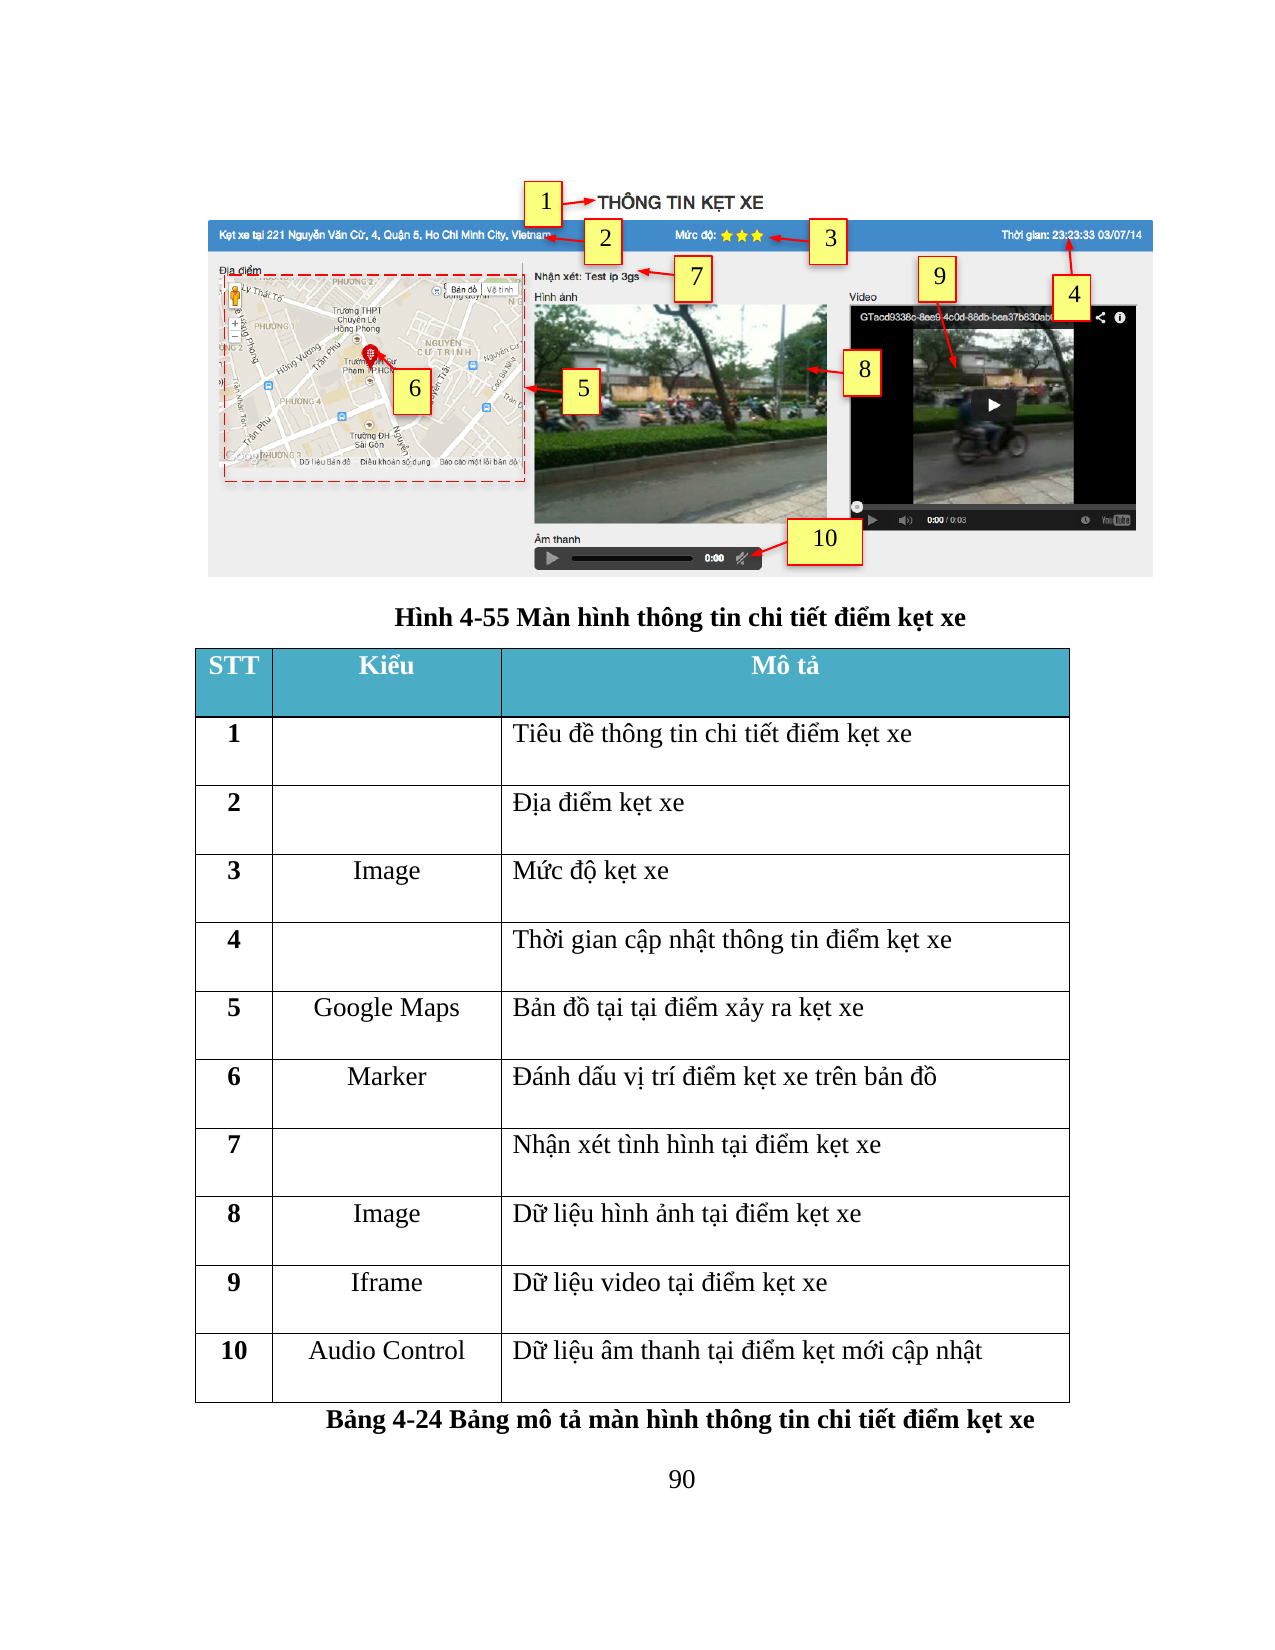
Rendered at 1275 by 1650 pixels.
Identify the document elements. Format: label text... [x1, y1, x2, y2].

table_header Mô tả [502, 649, 1069, 716]
table_cell [273, 1129, 501, 1196]
table_cell 4 [196, 923, 272, 991]
table_cell Bản đồ tại tại điểm xảy ra kẹt xe [502, 992, 1069, 1059]
table_cell Dữ liệu hình ảnh tại điểm kẹt xe [502, 1197, 1069, 1265]
table_cell Marker [273, 1060, 501, 1128]
text Bảng 4-10 Bảng mô tả màn hình thông tin chi tiết điểm kẹt xe [207, 1403, 1154, 1434]
table_cell 3 [196, 855, 272, 922]
table_cell Địa điểm kẹt xe [502, 786, 1069, 853]
table_header Kiểu [273, 649, 501, 716]
table_cell Nhận xét tình hình tại điểm kẹt xe [502, 1129, 1069, 1196]
table_cell Dữ liệu video tại điểm kẹt xe [502, 1266, 1069, 1333]
table_cell Mức độ kẹt xe [502, 855, 1069, 922]
table_cell Google Maps [273, 992, 501, 1059]
table_cell [273, 786, 501, 853]
table_cell 7 [196, 1129, 272, 1196]
table_cell Đánh dấu vị trí điểm kẹt xe trên bản đồ [502, 1060, 1069, 1128]
table_cell 1 [196, 718, 272, 785]
table_cell Tiêu đề thông tin chi tiết điểm kẹt xe [502, 718, 1069, 785]
table_cell 10 [196, 1334, 272, 1402]
table_cell 8 [196, 1197, 272, 1265]
table_cell 9 [196, 1266, 272, 1333]
picture [206, 186, 1156, 577]
text Hình 4-13 Màn hình thông tin chi tiết điểm kẹt xe [207, 601, 1154, 632]
table_cell Dữ liệu âm thanh tại điểm kẹt mới cập nhật [502, 1334, 1069, 1402]
table_cell Thời gian cập nhật thông tin điểm kẹt xe [502, 923, 1069, 991]
table_cell 6 [196, 1060, 272, 1128]
table_cell Audio Control [273, 1334, 501, 1402]
table_cell [273, 923, 501, 991]
table_cell Image [273, 855, 501, 922]
table_cell 2 [196, 786, 272, 853]
table_cell Iframe [273, 1266, 501, 1333]
table_cell [273, 718, 501, 785]
table_cell 5 [196, 992, 272, 1059]
table_header STT [196, 649, 272, 716]
table_cell Image [273, 1197, 501, 1265]
